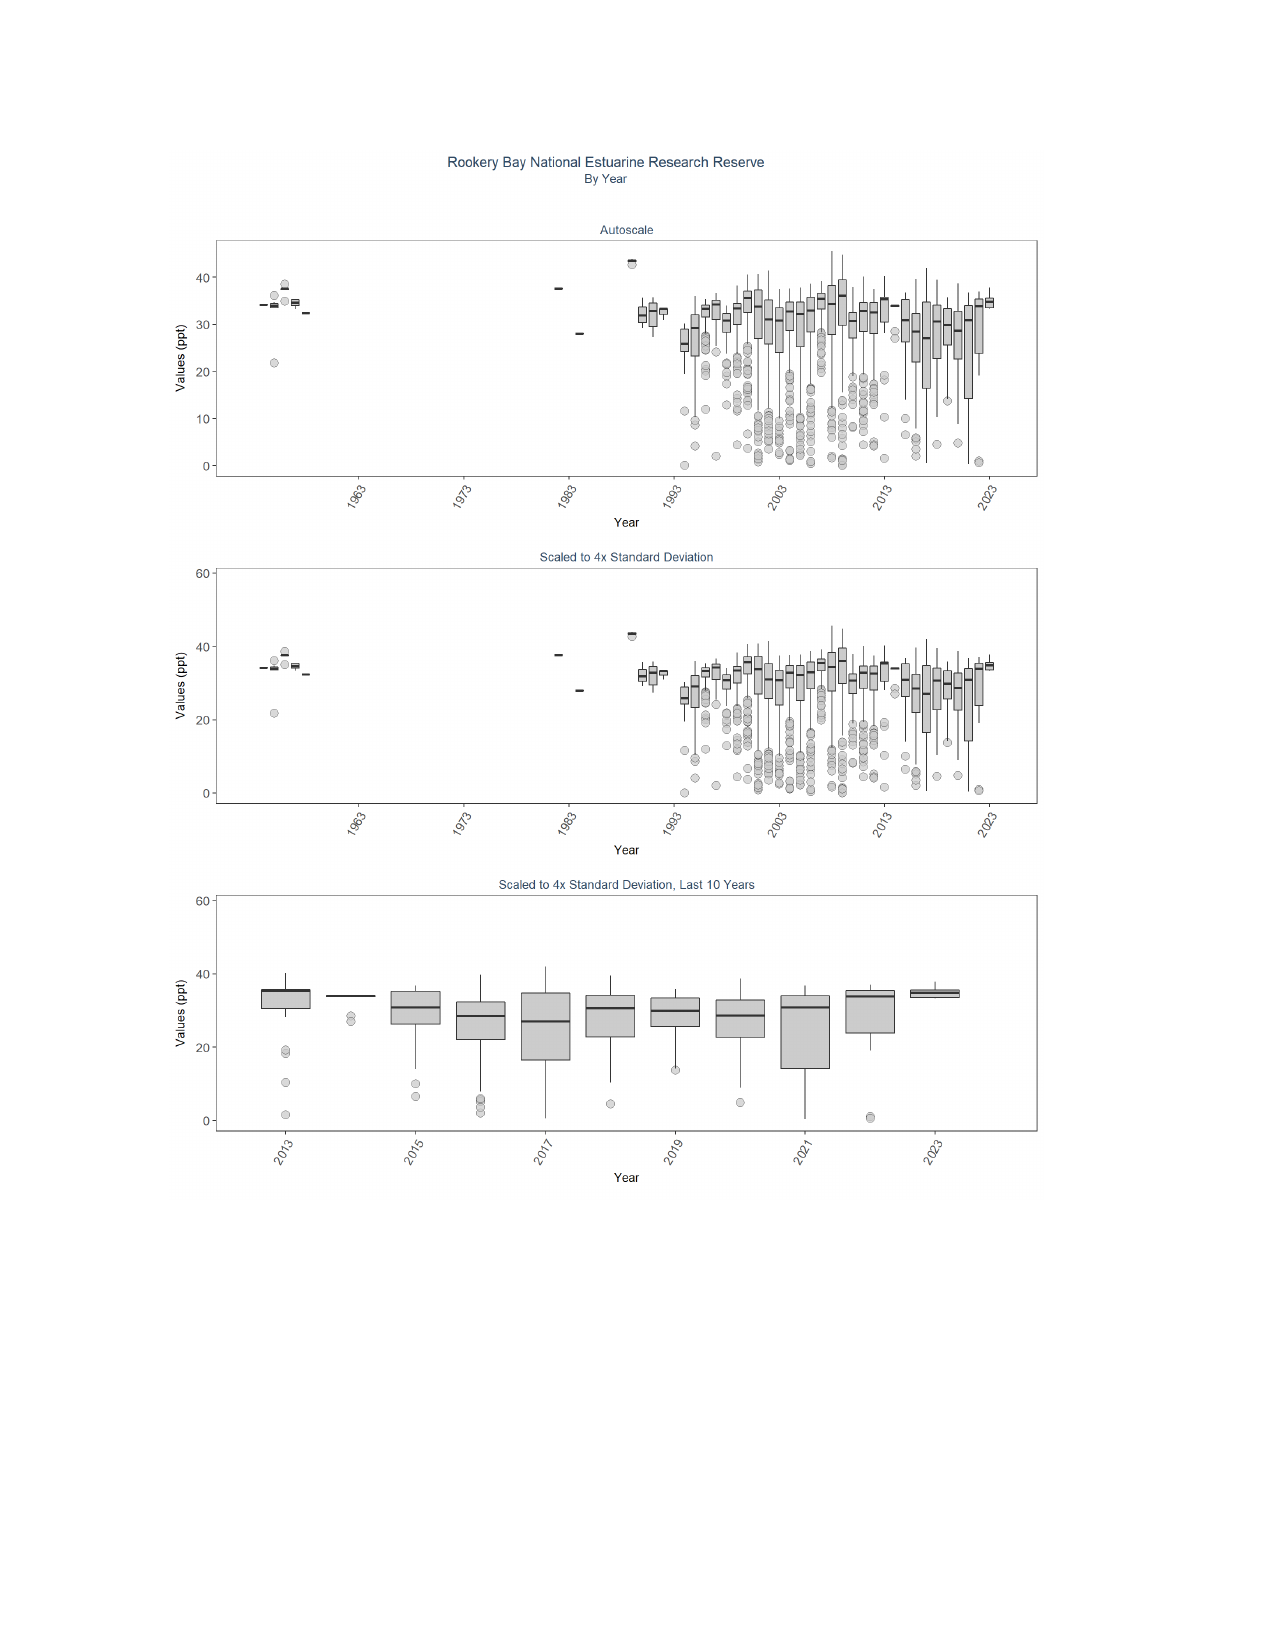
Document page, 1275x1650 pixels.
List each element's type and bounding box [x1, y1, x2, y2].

picture [168, 150, 1044, 1200]
